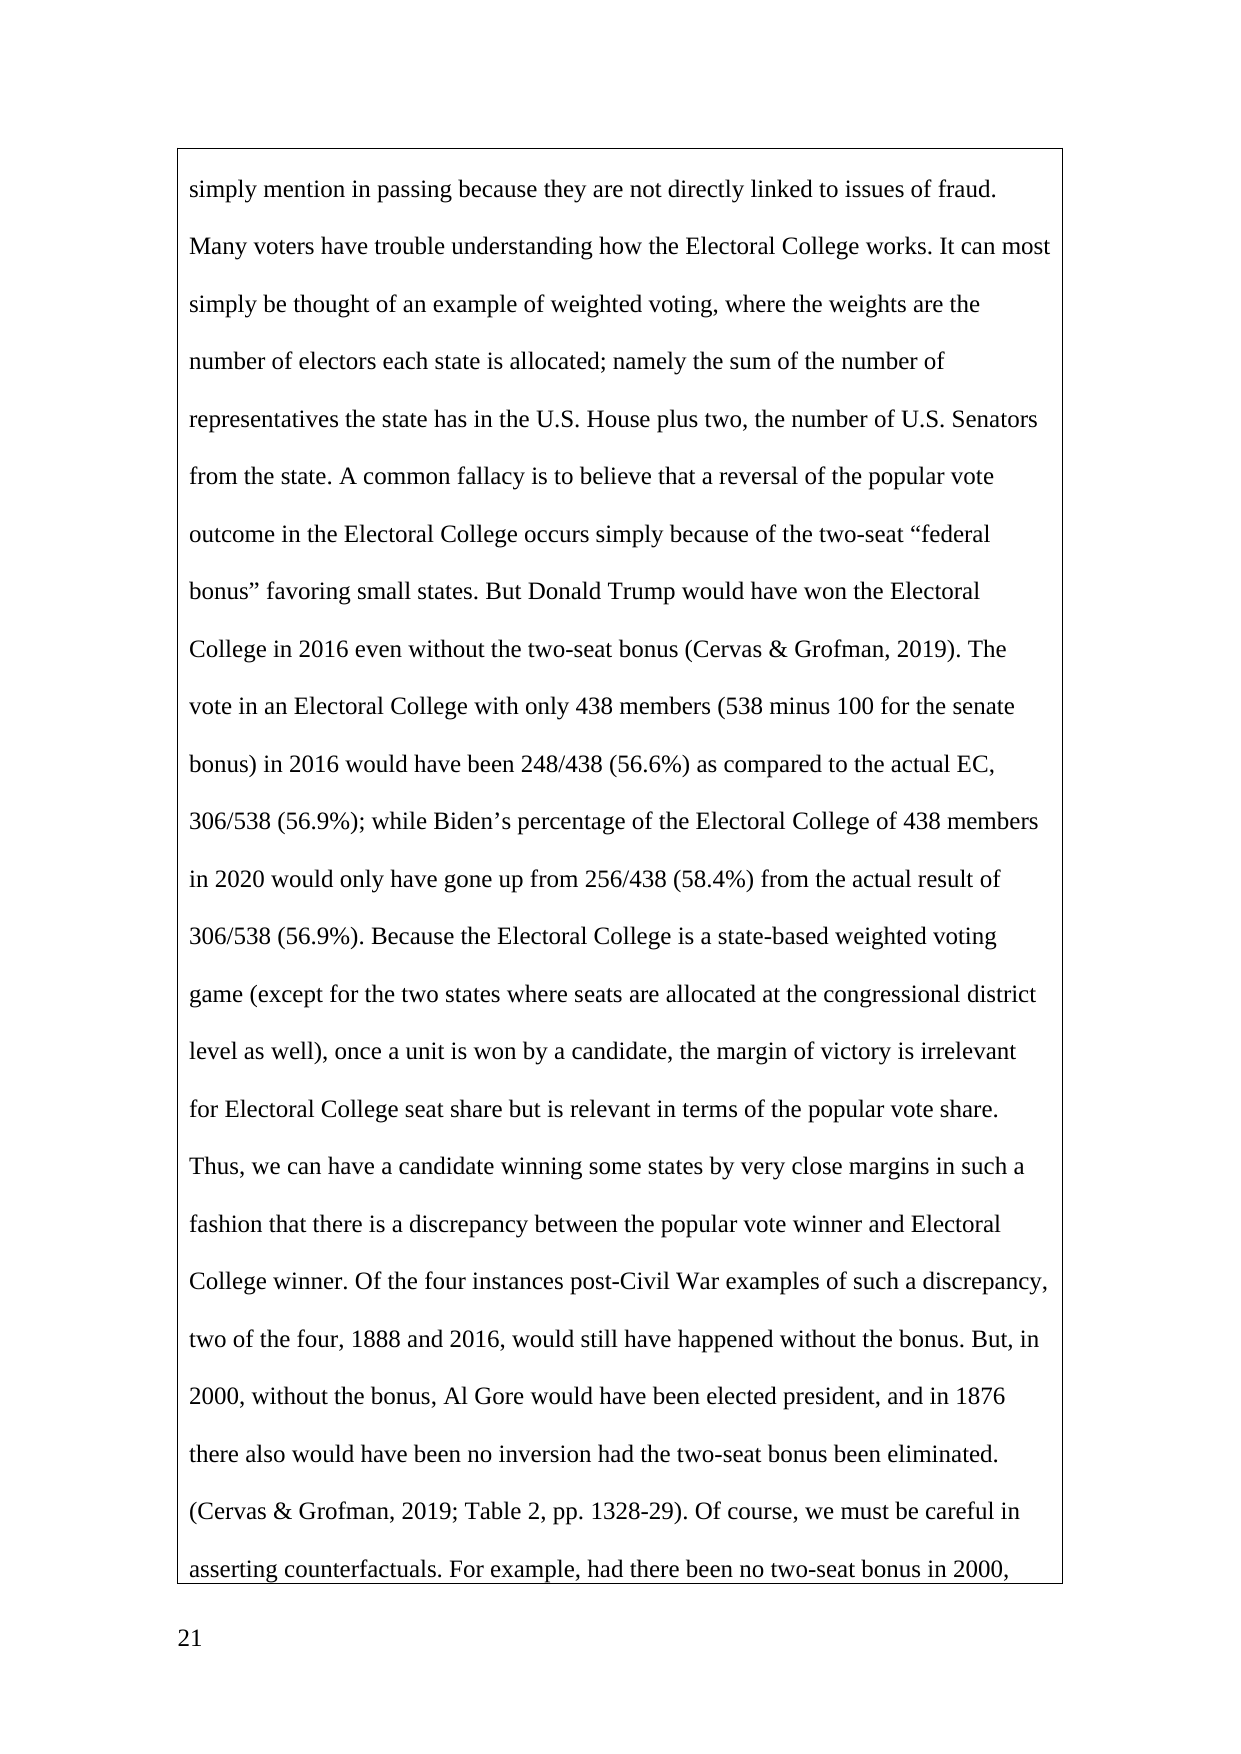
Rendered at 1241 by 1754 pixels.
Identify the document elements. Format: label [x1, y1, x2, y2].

table_header [178, 149, 1062, 1582]
